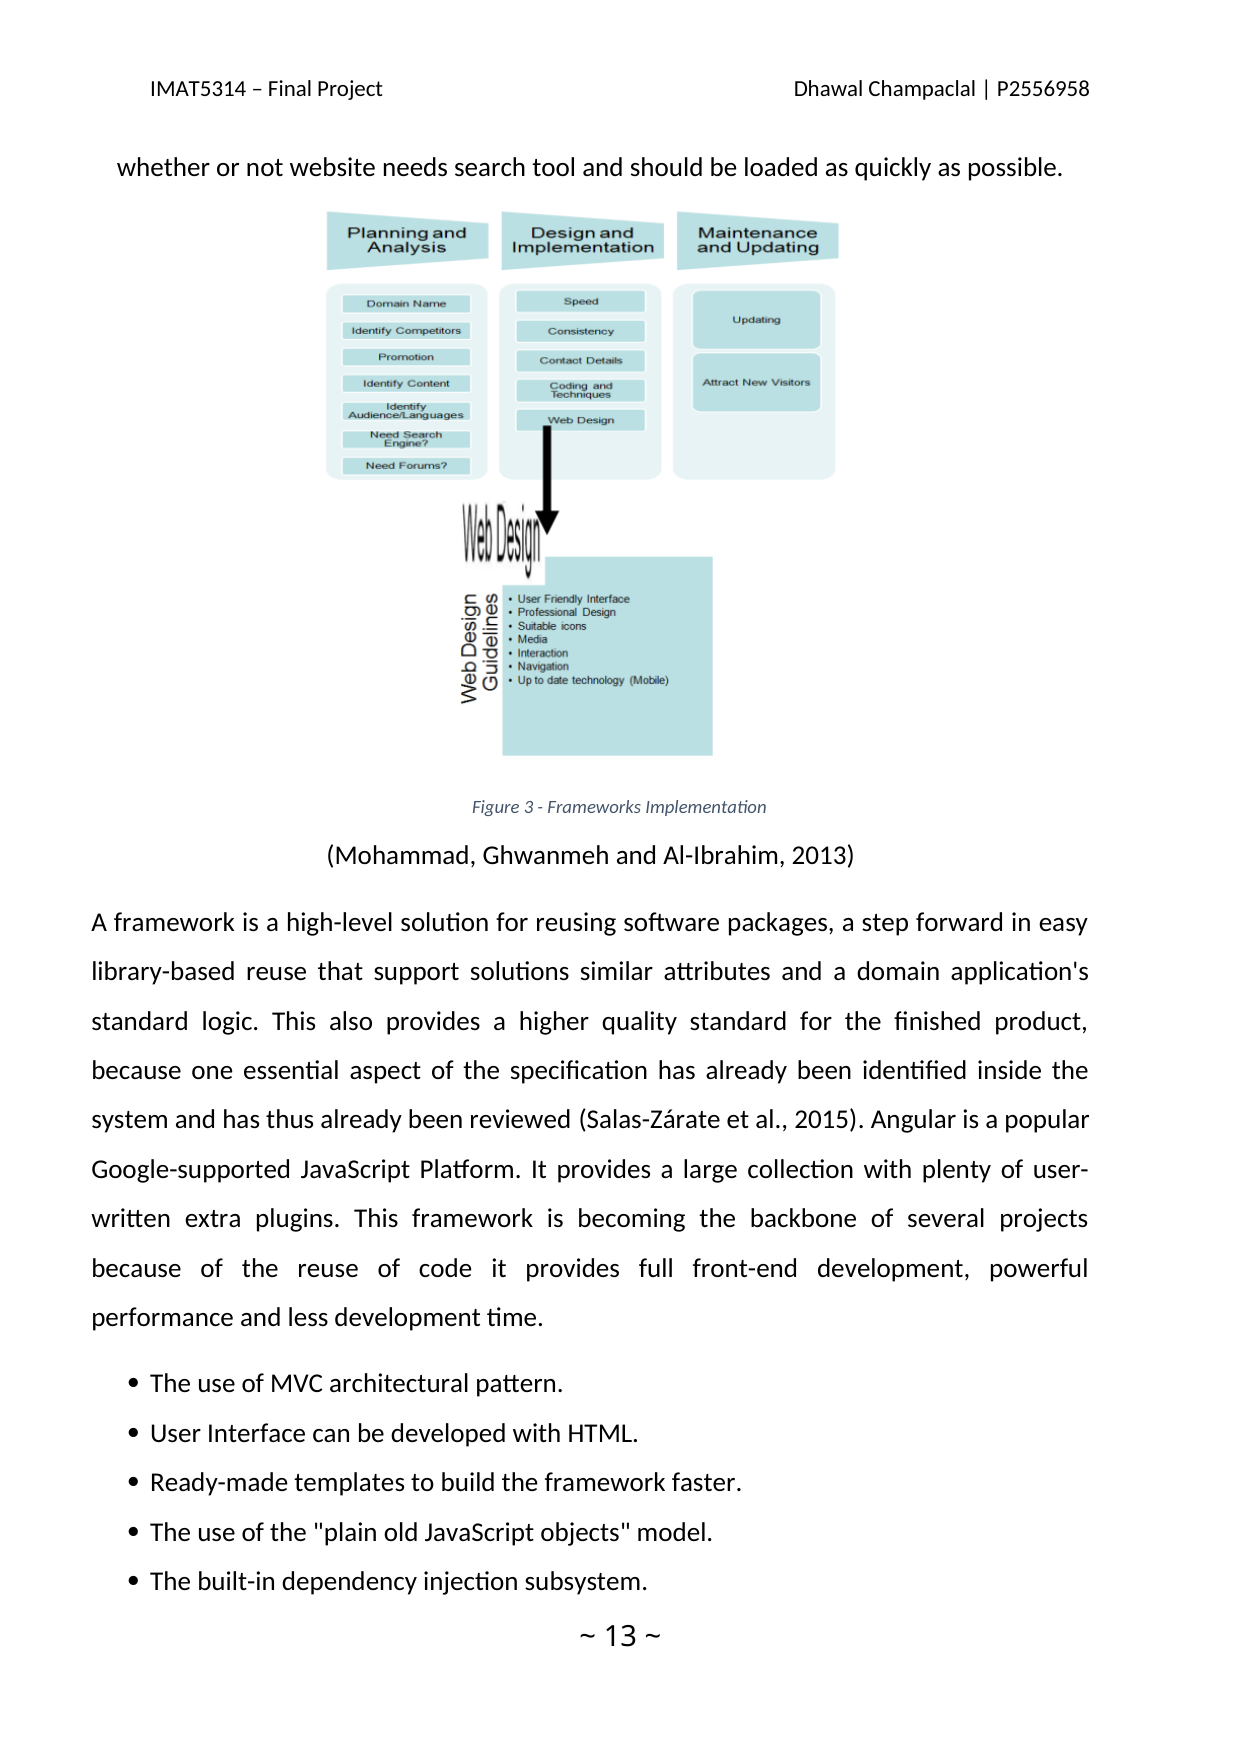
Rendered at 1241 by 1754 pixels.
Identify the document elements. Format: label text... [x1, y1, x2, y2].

list User Interface can be developed with HTML. [128, 1416, 1090, 1449]
text Figure 3 - Frameworks Implementation [150, 795, 1090, 818]
list The use of MVC architectural pattern. [128, 1367, 1090, 1400]
list The use of the "plain old JavaScript objects" model. [128, 1515, 1090, 1548]
text (Mohammad, Ghwanmeh and Al-Ibrahim, 2013) [91, 838, 1090, 872]
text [91, 150, 1090, 764]
list Ready-made templates to build the framework faster. [128, 1466, 1090, 1499]
picture [300, 197, 882, 765]
text A framework is a high-level solution for reusing software packages, a step forward in easy library-based reuse that support solutions similar attributes and a domain application's standard logic. This also provides a higher quality standard for the finished product, because one essential aspect of the specification has already been identified inside the system and has thus already been reviewed (Salas-Zárate et al., 2015). Angular is a popular Google-supported JavaScript Platform. It provides a large collection with plenty of user-written extra plugins. This framework is becoming the backbone of several projects because of the reuse of code it provides full front-end development, powerful performance and less development time. [91, 905, 1090, 1333]
list The built-in dependency injection subsystem. [128, 1564, 1090, 1598]
